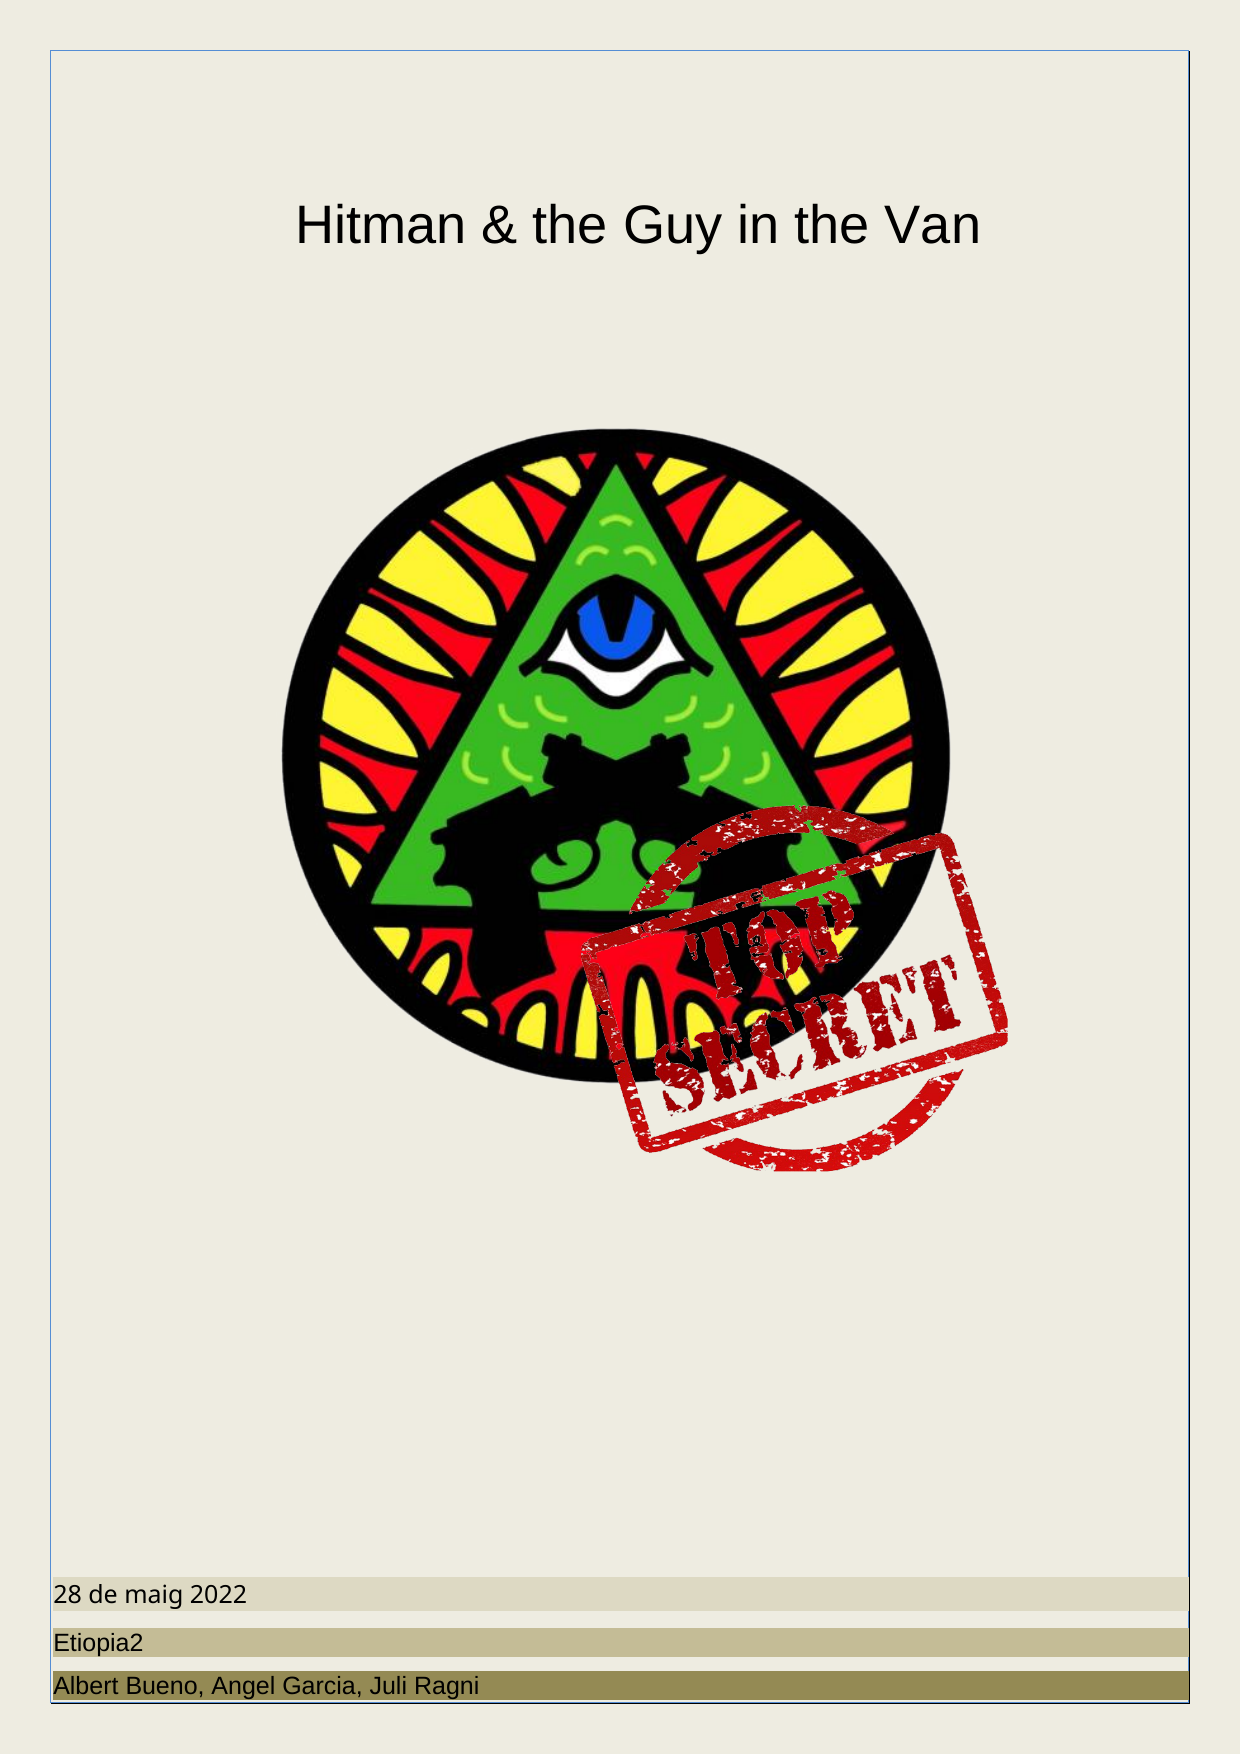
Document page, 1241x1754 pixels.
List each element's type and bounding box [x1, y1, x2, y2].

picture [270, 421, 1008, 1170]
